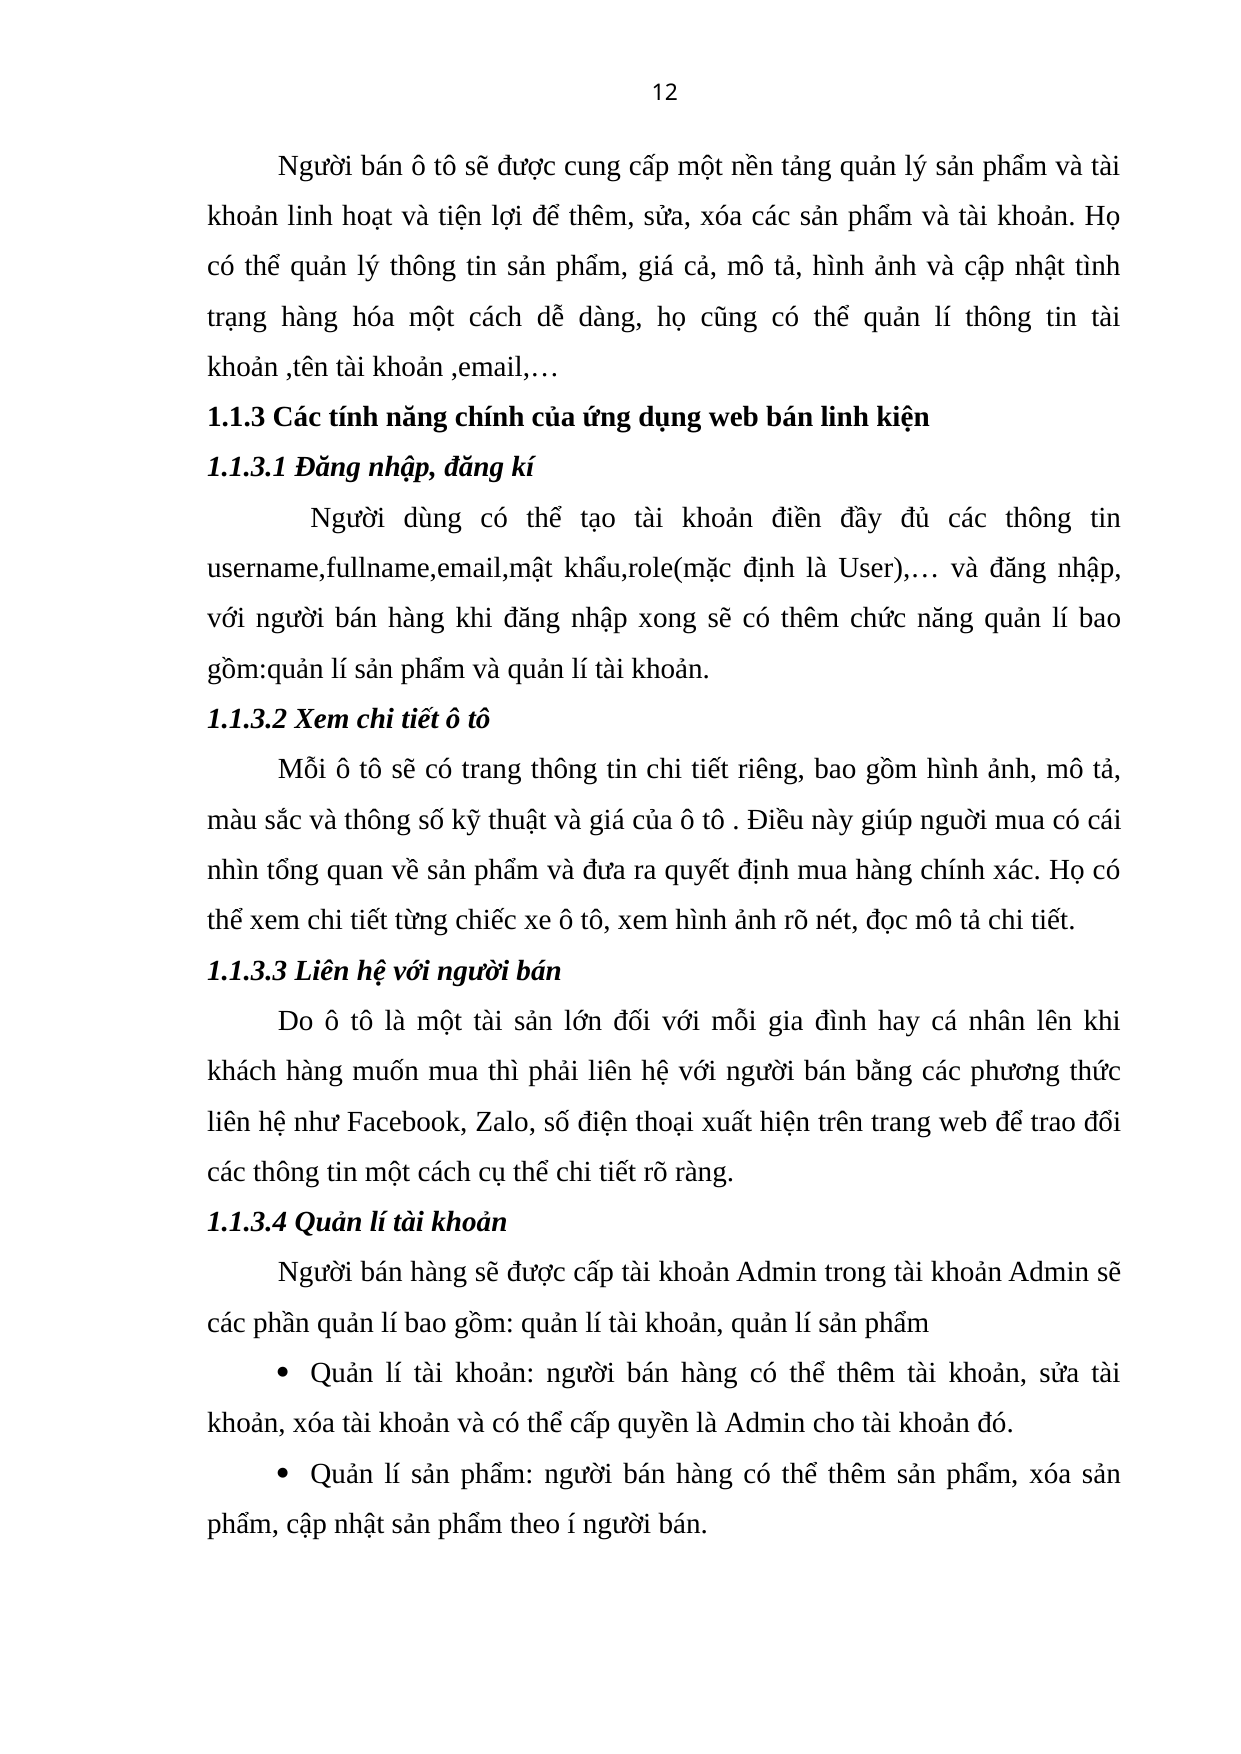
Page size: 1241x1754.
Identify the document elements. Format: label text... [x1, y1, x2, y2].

text Người bán ô tô sẽ được cung cấp một nền tảng quản lý sản phẩm và tài khoản linh hoạt và tiện lợi để thêm, sửa, xóa các sản phẩm và tài khoản. Họ có thể quản lý thông tin sản phẩm, giá cả, mô tả, hình ảnh và cập nhật tình trạng hàng hóa một cách dễ dàng, họ cũng có thể quản lí thông tin tài khoản ,tên tài khoản ,email,… [207, 148, 1122, 382]
subtitle 1.1.3.1 Đăng nhập, đăng kí [207, 449, 1122, 483]
subtitle 1.1.3.2 Xem chi tiết ô tô [207, 701, 1122, 735]
subtitle 1.1.3 Các tính năng chính của ứng dụng web bán linh kiện [207, 399, 1122, 433]
list Quản lí sản phẩm: người bán hàng có thể thêm sản phẩm, xóa sản phẩm, cập nhật sản phẩm theo í người bán. [207, 1456, 1122, 1540]
list Quản lí tài khoản: người bán hàng có thể thêm tài khoản, sửa tài khoản, xóa tài khoản và có thể cấp quyền là Admin cho tài khoản đó. [207, 1355, 1122, 1439]
subtitle 1.1.3.4 Quản lí tài khoản [207, 1204, 1122, 1238]
text Do ô tô là một tài sản lớn đối với mỗi gia đình hay cá nhân lên khi khách hàng muốn mua thì phải liên hệ với người bán bằng các phương thức liên hệ như Facebook, Zalo, số điện thoại xuất hiện trên trang web để trao đổi các thông tin một cách cụ thể chi tiết rõ ràng. [207, 1003, 1122, 1187]
text Mỗi ô tô sẽ có trang thông tin chi tiết riêng, bao gồm hình ảnh, mô tả, màu sắc và thông số kỹ thuật và giá của ô tô . Điều này giúp nguời mua có cái nhìn tổng quan về sản phẩm và đưa ra quyết định mua hàng chính xác. Họ có thể xem chi tiết từng chiếc xe ô tô, xem hình ảnh rõ nét, đọc mô tả chi tiết. [207, 751, 1122, 936]
text Người bán hàng sẽ được cấp tài khoản Admin trong tài khoản Admin sẽ các phần quản lí bao gồm: quản lí tài khoản, quản lí sản phẩm [207, 1254, 1122, 1338]
text Người dùng có thể tạo tài khoản điền đầy đủ các thông tin username,fullname,email,mật khẩu,role(mặc định là User),… và đăng nhập, với người bán hàng khi đăng nhập xong sẽ có thêm chức năng quản lí bao gồm:quản lí sản phẩm và quản lí tài khoản. [207, 500, 1122, 684]
subtitle 1.1.3.3 Liên hệ với người bán [207, 953, 1122, 986]
